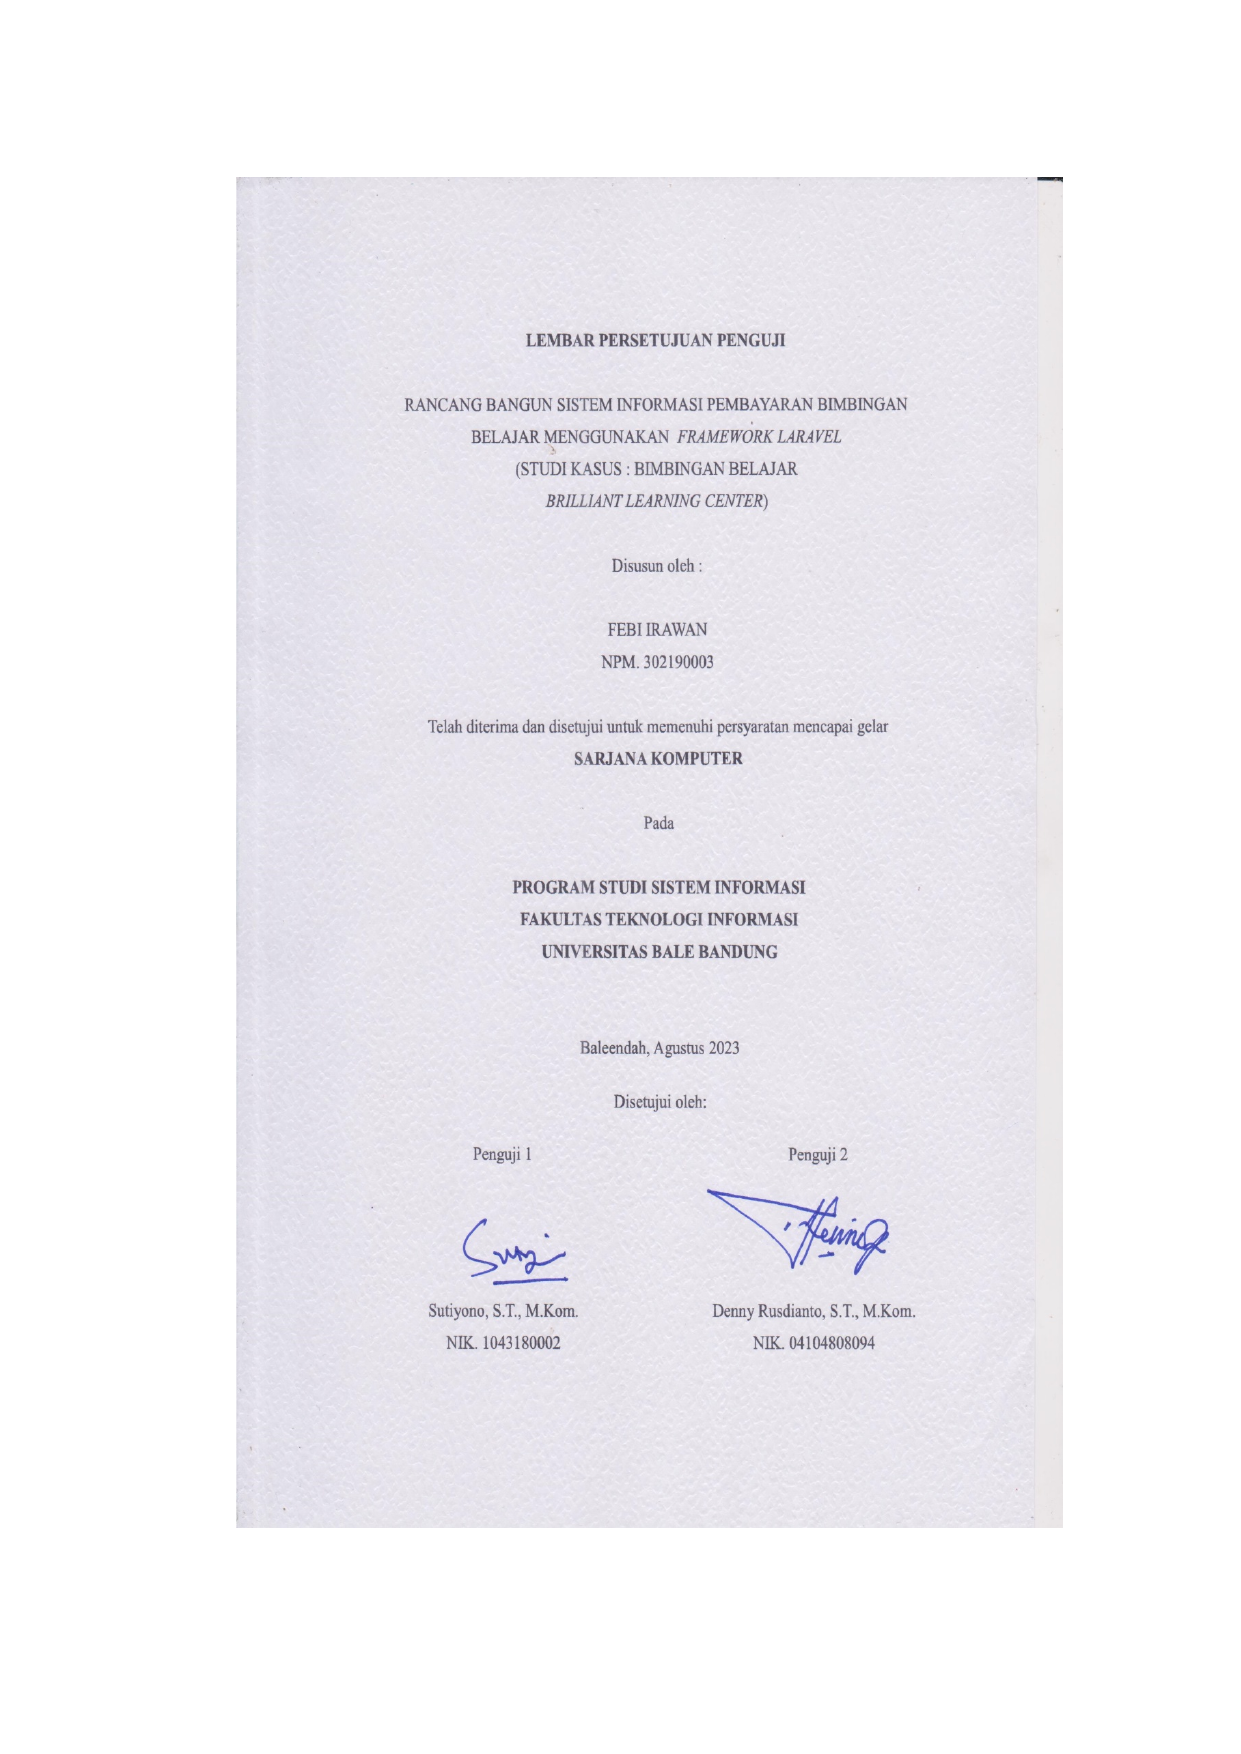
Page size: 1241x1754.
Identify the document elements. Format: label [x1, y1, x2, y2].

picture [236, 177, 1063, 1528]
